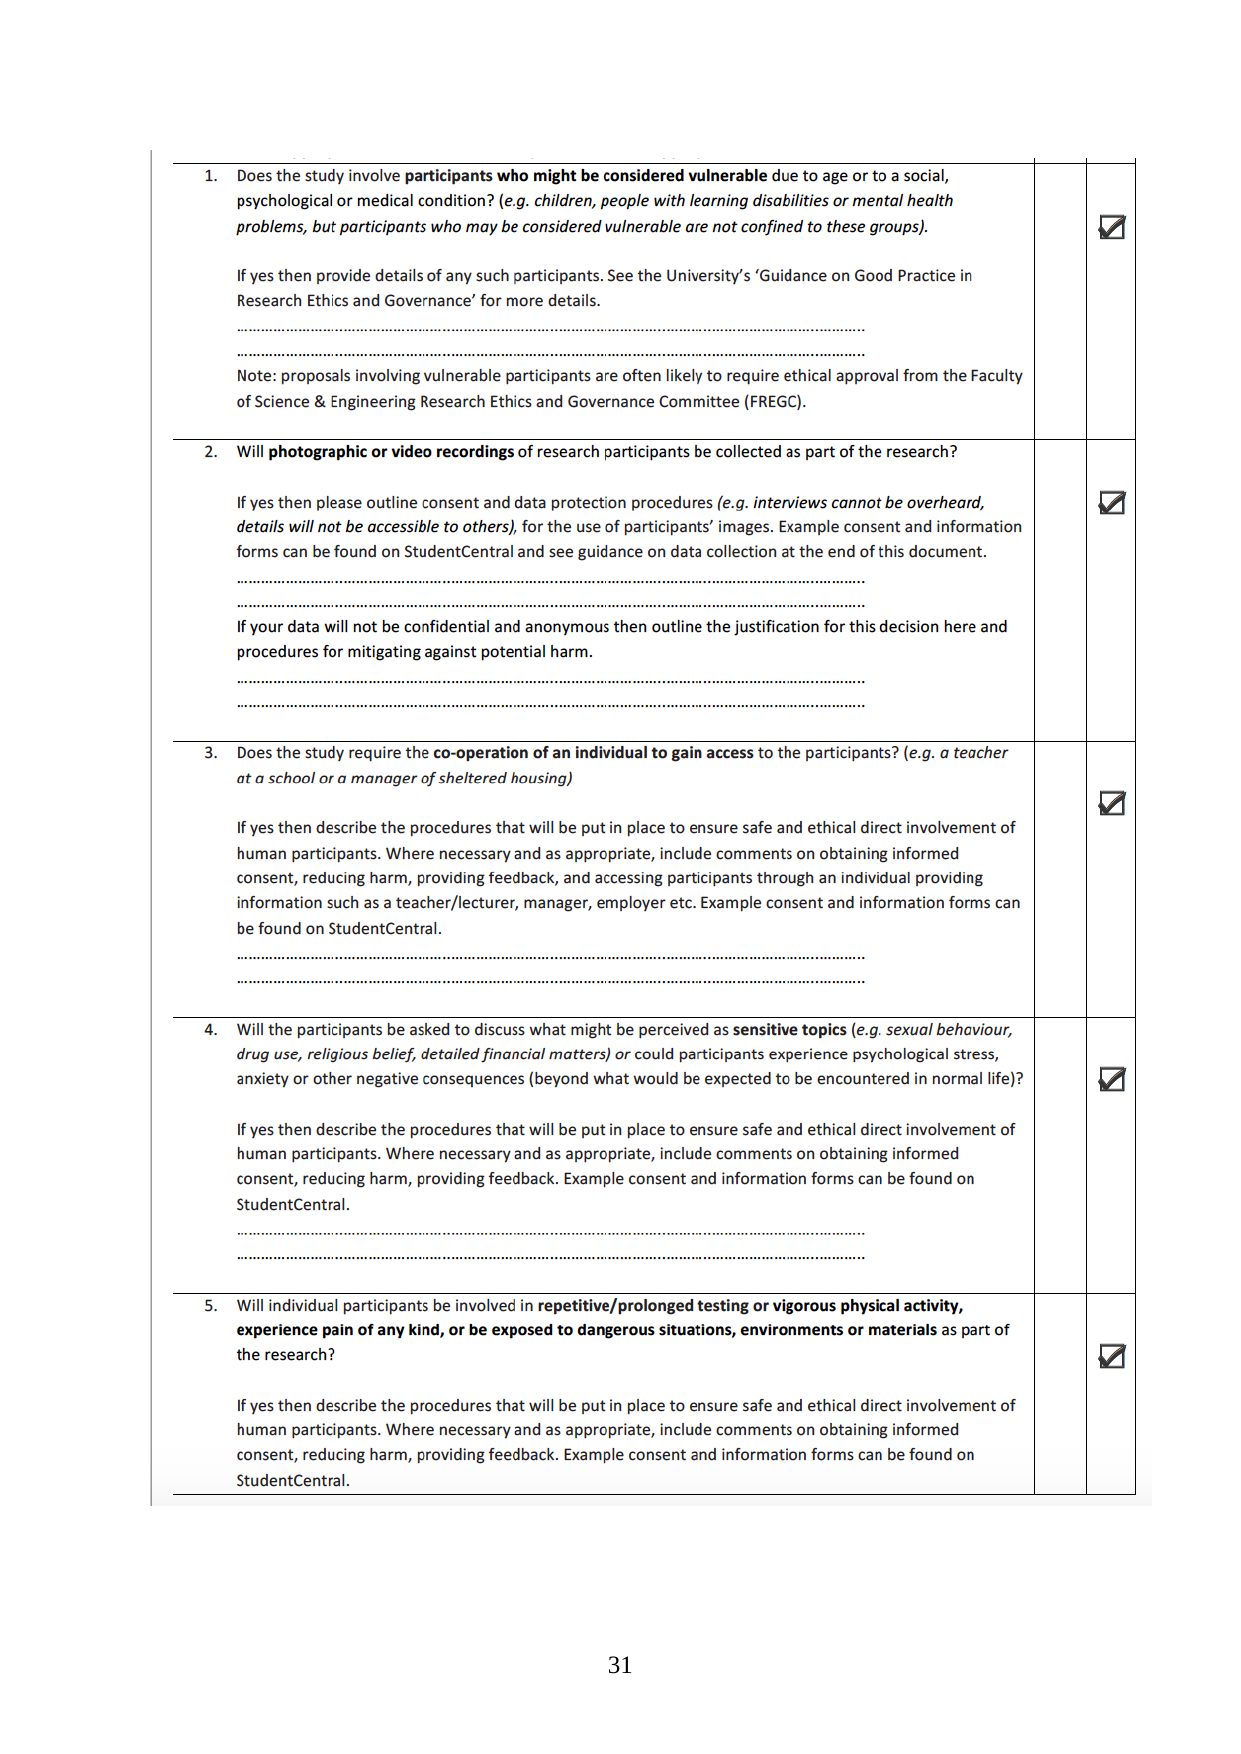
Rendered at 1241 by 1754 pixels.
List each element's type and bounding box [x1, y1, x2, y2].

picture [150, 150, 1153, 1506]
